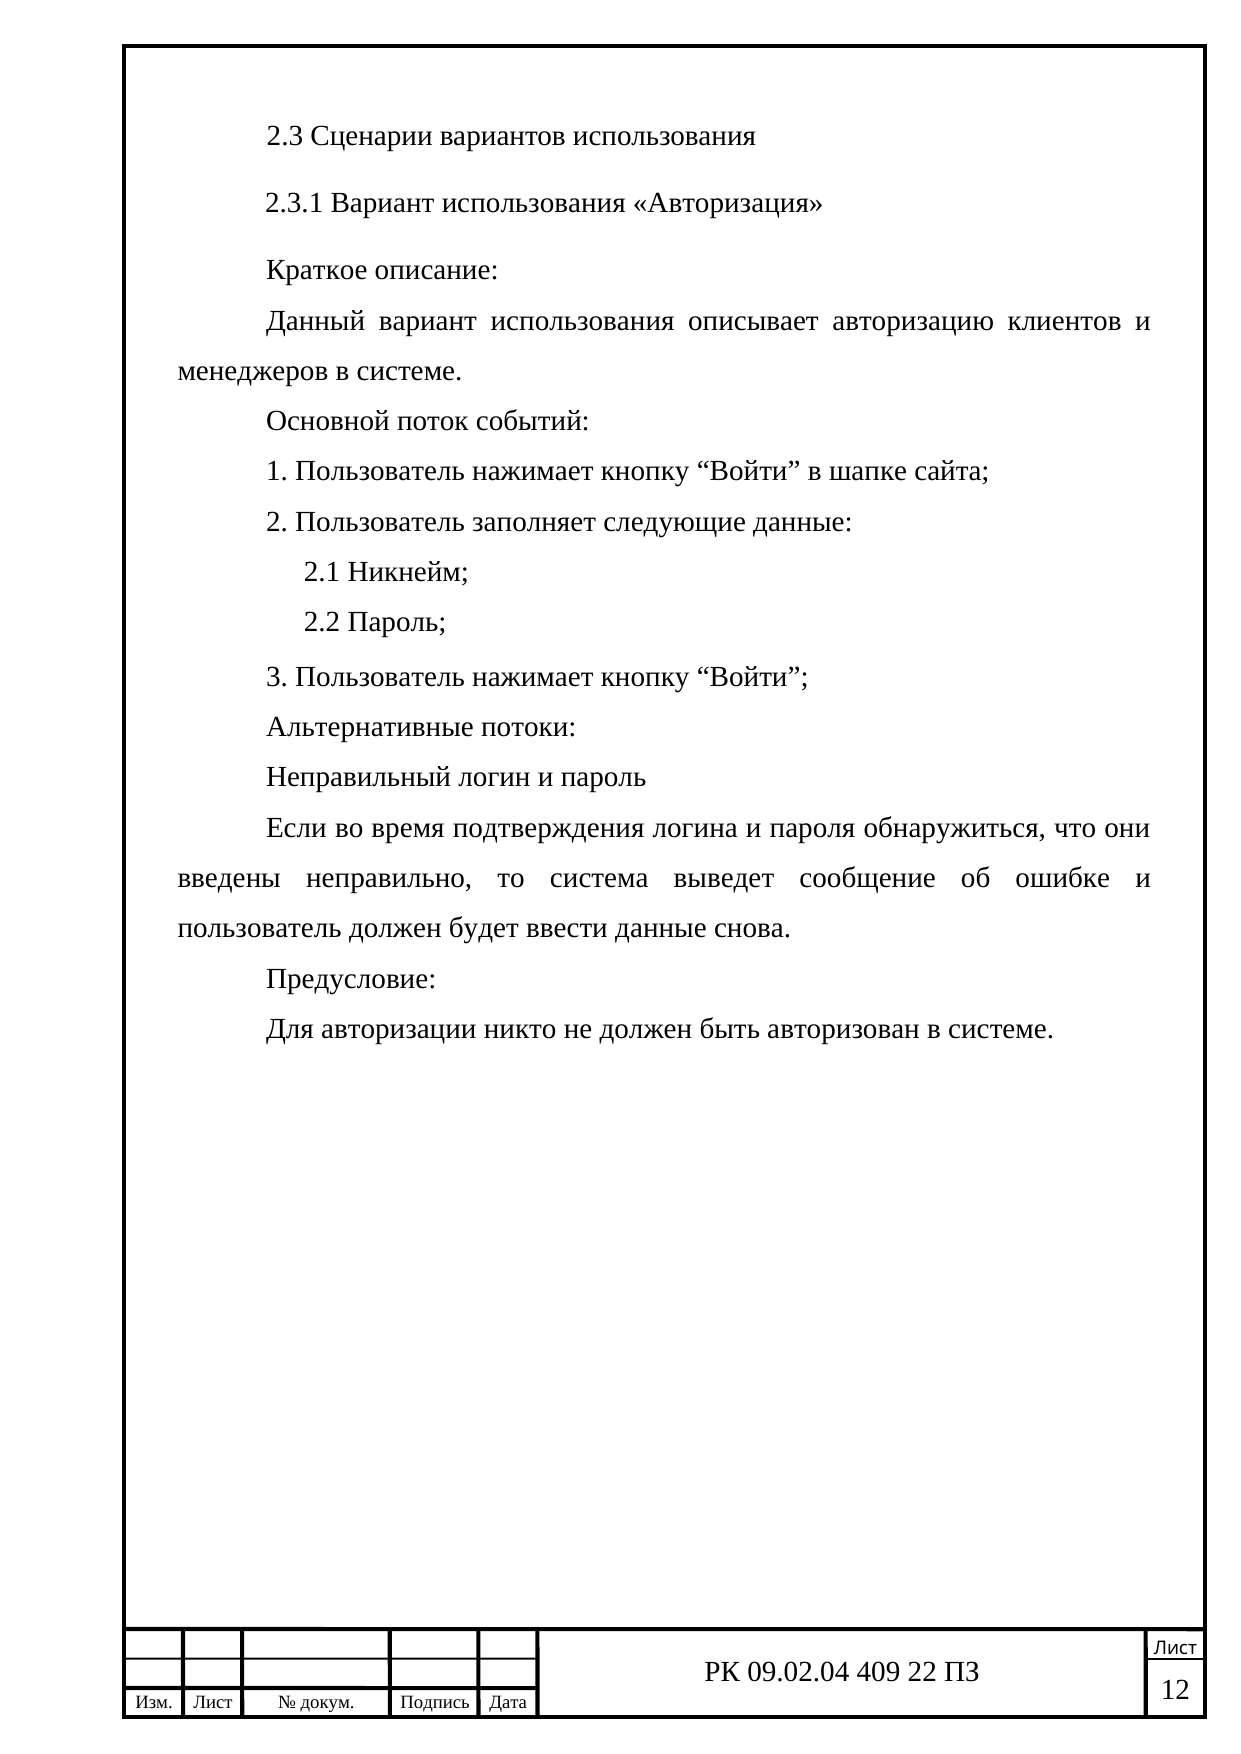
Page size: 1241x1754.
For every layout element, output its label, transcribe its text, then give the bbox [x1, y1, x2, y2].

text 1. Пользователь нажимает кнопку “Войти” в шапке сайта; [177, 453, 1152, 487]
text Для авторизации никто не должен быть авторизован в системе. [177, 1011, 1152, 1044]
text Неправильный логин и пароль [177, 759, 1152, 793]
text 2.3.1 Вариант использования «Авторизация» [177, 185, 1152, 219]
text Предусловие: [177, 961, 1152, 994]
text Основной поток событий: [177, 403, 1152, 437]
text Если во время подтверждения логина и пароля обнаружиться, что они введены неправильно, то система выведет сообщение об ошибке и пользователь должен будет ввести данные снова. [177, 810, 1152, 944]
text 3. Пользователь нажимает кнопку “Войти”; [177, 659, 1152, 692]
title 2.3 Сценарии вариантов использования [178, 118, 1152, 152]
list 2.2 Пароль; [303, 604, 1152, 638]
list 2.1 Никнейм; [303, 554, 1152, 588]
text Данный вариант использования описывает авторизацию клиентов и менеджеров в системе. [177, 303, 1152, 386]
text Краткое описание: [177, 252, 1152, 286]
text Альтернативные потоки: [177, 709, 1152, 743]
text 2. Пользователь заполняет следующие данные: [177, 504, 1152, 537]
